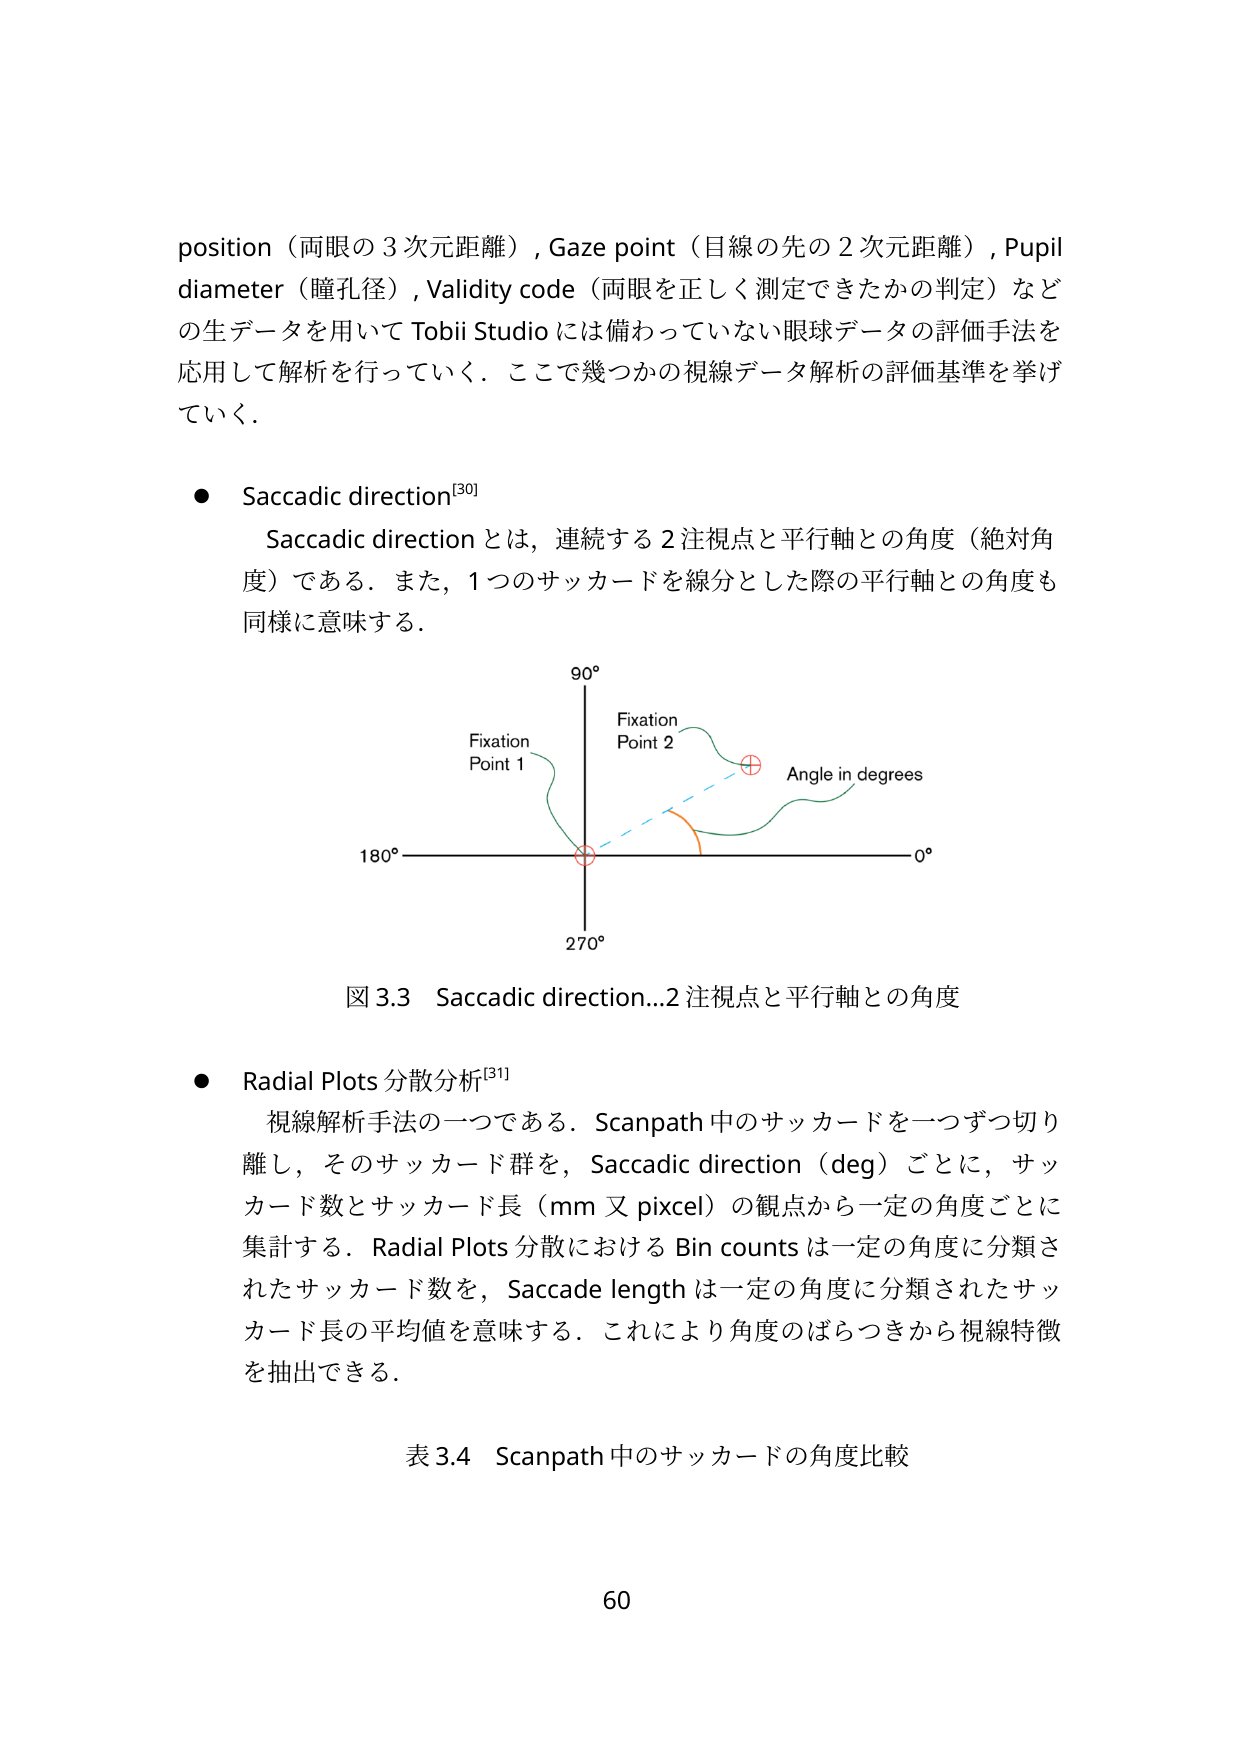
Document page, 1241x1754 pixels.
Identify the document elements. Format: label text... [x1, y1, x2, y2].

list Saccadic directionとは，連続する2注視点と平行軸との角度（絶対角度）である．また，1つのサッカードを線分とした際の平行軸との角度も同様に意味する． [242, 517, 1063, 642]
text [177, 225, 1063, 433]
list Saccadic direction[30] [192, 475, 1063, 517]
list 図3.3 Saccadic direction…2注視点と平行軸との角度 [242, 975, 1063, 1017]
list Radial Plots分散分析[31] [192, 1058, 1063, 1100]
list 表3.4 Scanpath中のサッカードの角度比較 [242, 1433, 1063, 1475]
picture [289, 641, 981, 973]
list 視線解析手法の一つである．Scanpath中のサッカードを一つずつ切り離し，そのサッカード群を，Saccadic direction（deg）ごとに，サッカード数とサッカード長（mm 又 pixcel）の観点から一定の角度ごとに集計する．Radial Plots分散におけるBin countsは一定の角度に分類されたサッカード数を，Saccade lengthは一定の角度に分類されたサッカード長の平均値を意味する．これにより角度のばらつきから視線特徴を抽出できる． [242, 1100, 1063, 1392]
